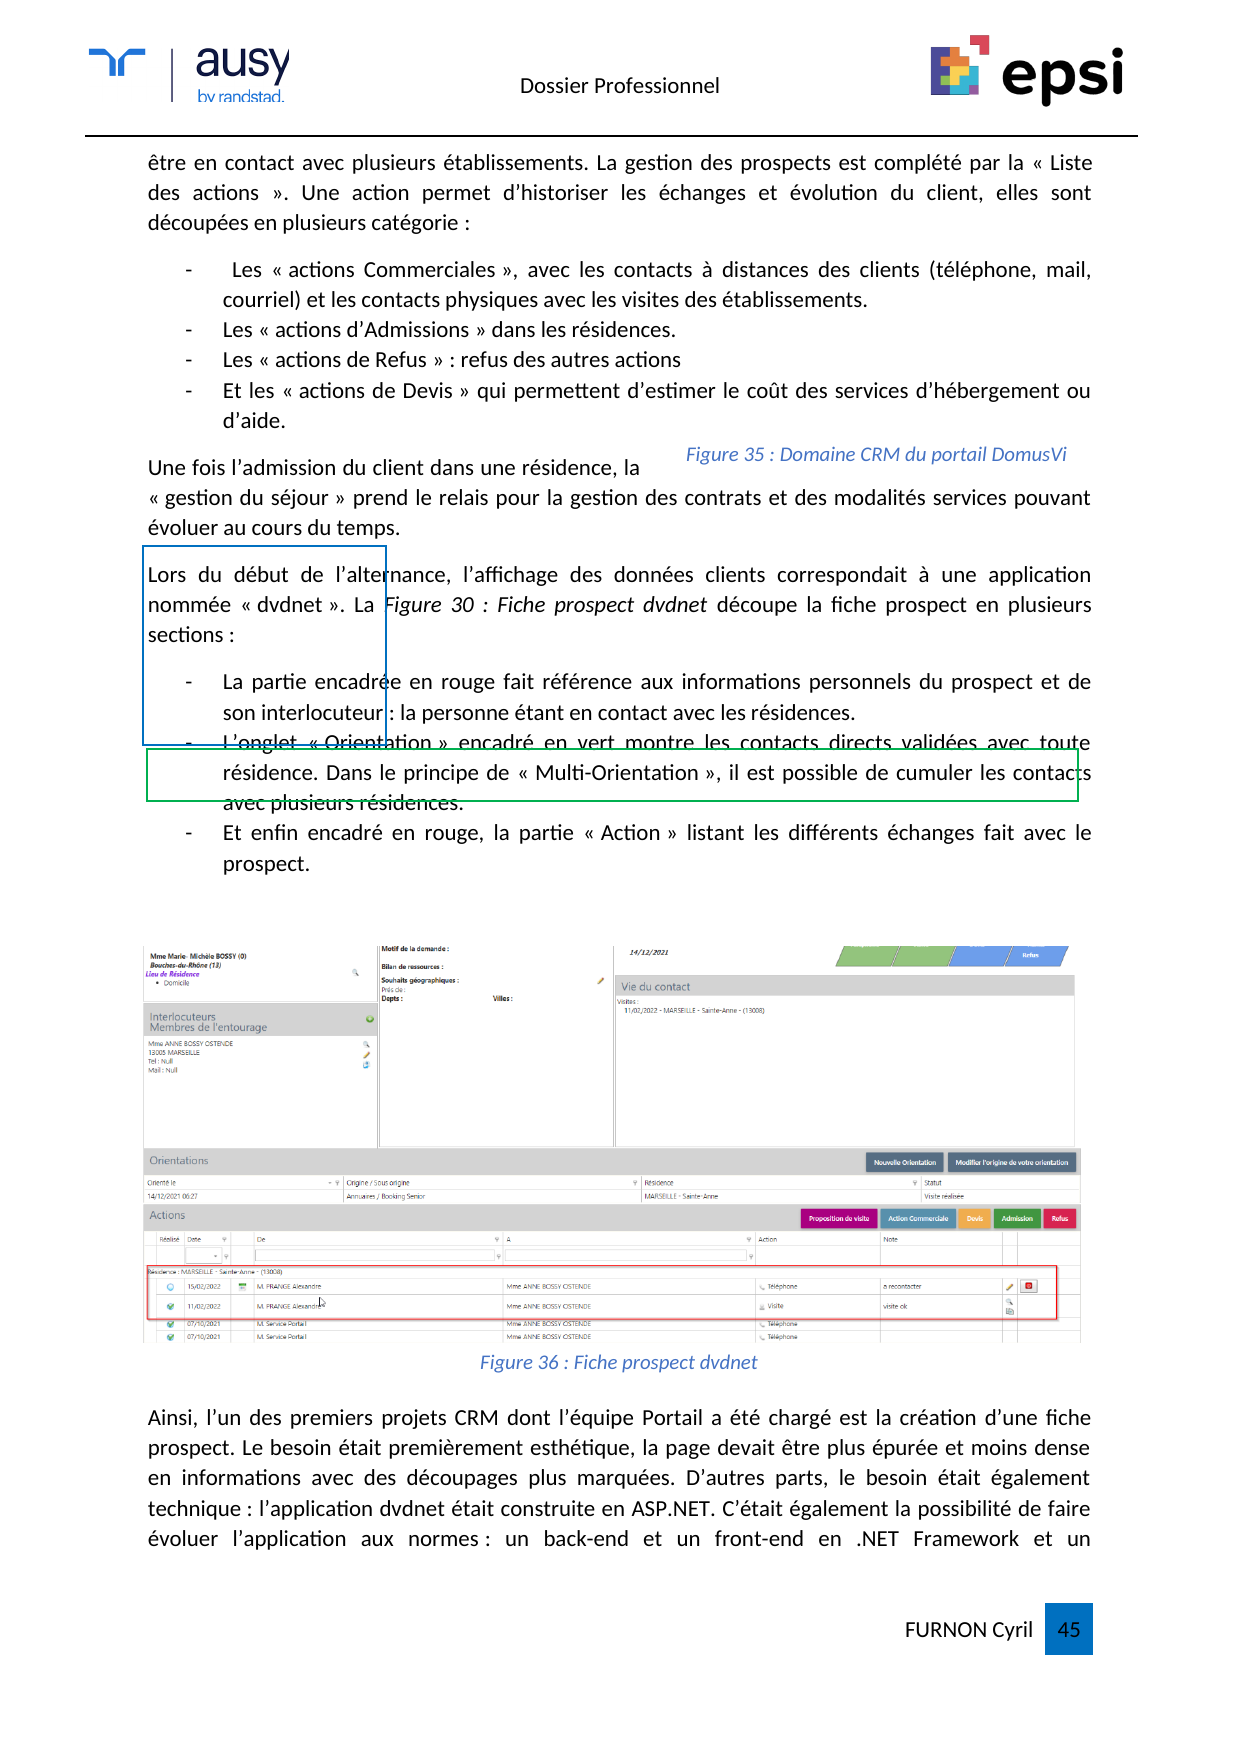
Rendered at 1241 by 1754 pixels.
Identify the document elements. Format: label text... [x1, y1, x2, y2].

list Et enfin encadré en rouge, la partie « Action » listant les différents échanges fait avec le prospect. [185, 818, 1093, 877]
list Et les « actions de Devis » qui permettent d’estimer le coût des services d’hébergement ou d’aide. [185, 376, 1093, 434]
text Une fois l’admission du client dans une résidence, la « gestion du séjour » prend le relais pour la gestion des contrats et des modalités services pouvant évoluer au cours du temps. [148, 453, 1093, 541]
list Les « actions d’Admissions » dans les résidences. [185, 315, 1093, 343]
picture [88, 48, 289, 102]
list L’onglet « Orientation » encadré en vert montre les contacts directs validées avec toute résidence. Dans le principe de « Multi-Orientation », il est possible de cumuler les contacts avec plusieurs résidences. [185, 728, 1093, 816]
list La partie encadrée en rouge fait référence aux informations personnels du prospect et de son interlocuteur : la personne étant en contact avec les résidences. [387, 667, 1093, 726]
list Les « actions de Refus » : refus des autres actions [185, 346, 1093, 373]
list Les « actions Commerciales », avec les contacts à distances des clients (téléphone, mail, courriel) et les contacts physiques avec les visites des établissements. [185, 255, 1093, 313]
list La partie encadrée en rouge fait référence aux informations personnels du prospect et de son interlocuteur : la personne étant en contact avec les résidences. [185, 667, 385, 726]
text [148, 1385, 1093, 1552]
text Lors du début de l’alternance, l’affichage des données clients correspondait à une application nommée « dvdnet ». La Figure 30 : Fiche prospect dvdnet découpe la fiche prospect en plusieurs sections : [148, 560, 385, 648]
text Lors du début de l’alternance, l’affichage des données clients correspondait à une application nommée « dvdnet ». La Figure 30 : Fiche prospect dvdnet découpe la fiche prospect en plusieurs sections : [387, 560, 1093, 648]
picture [137, 946, 1083, 1343]
